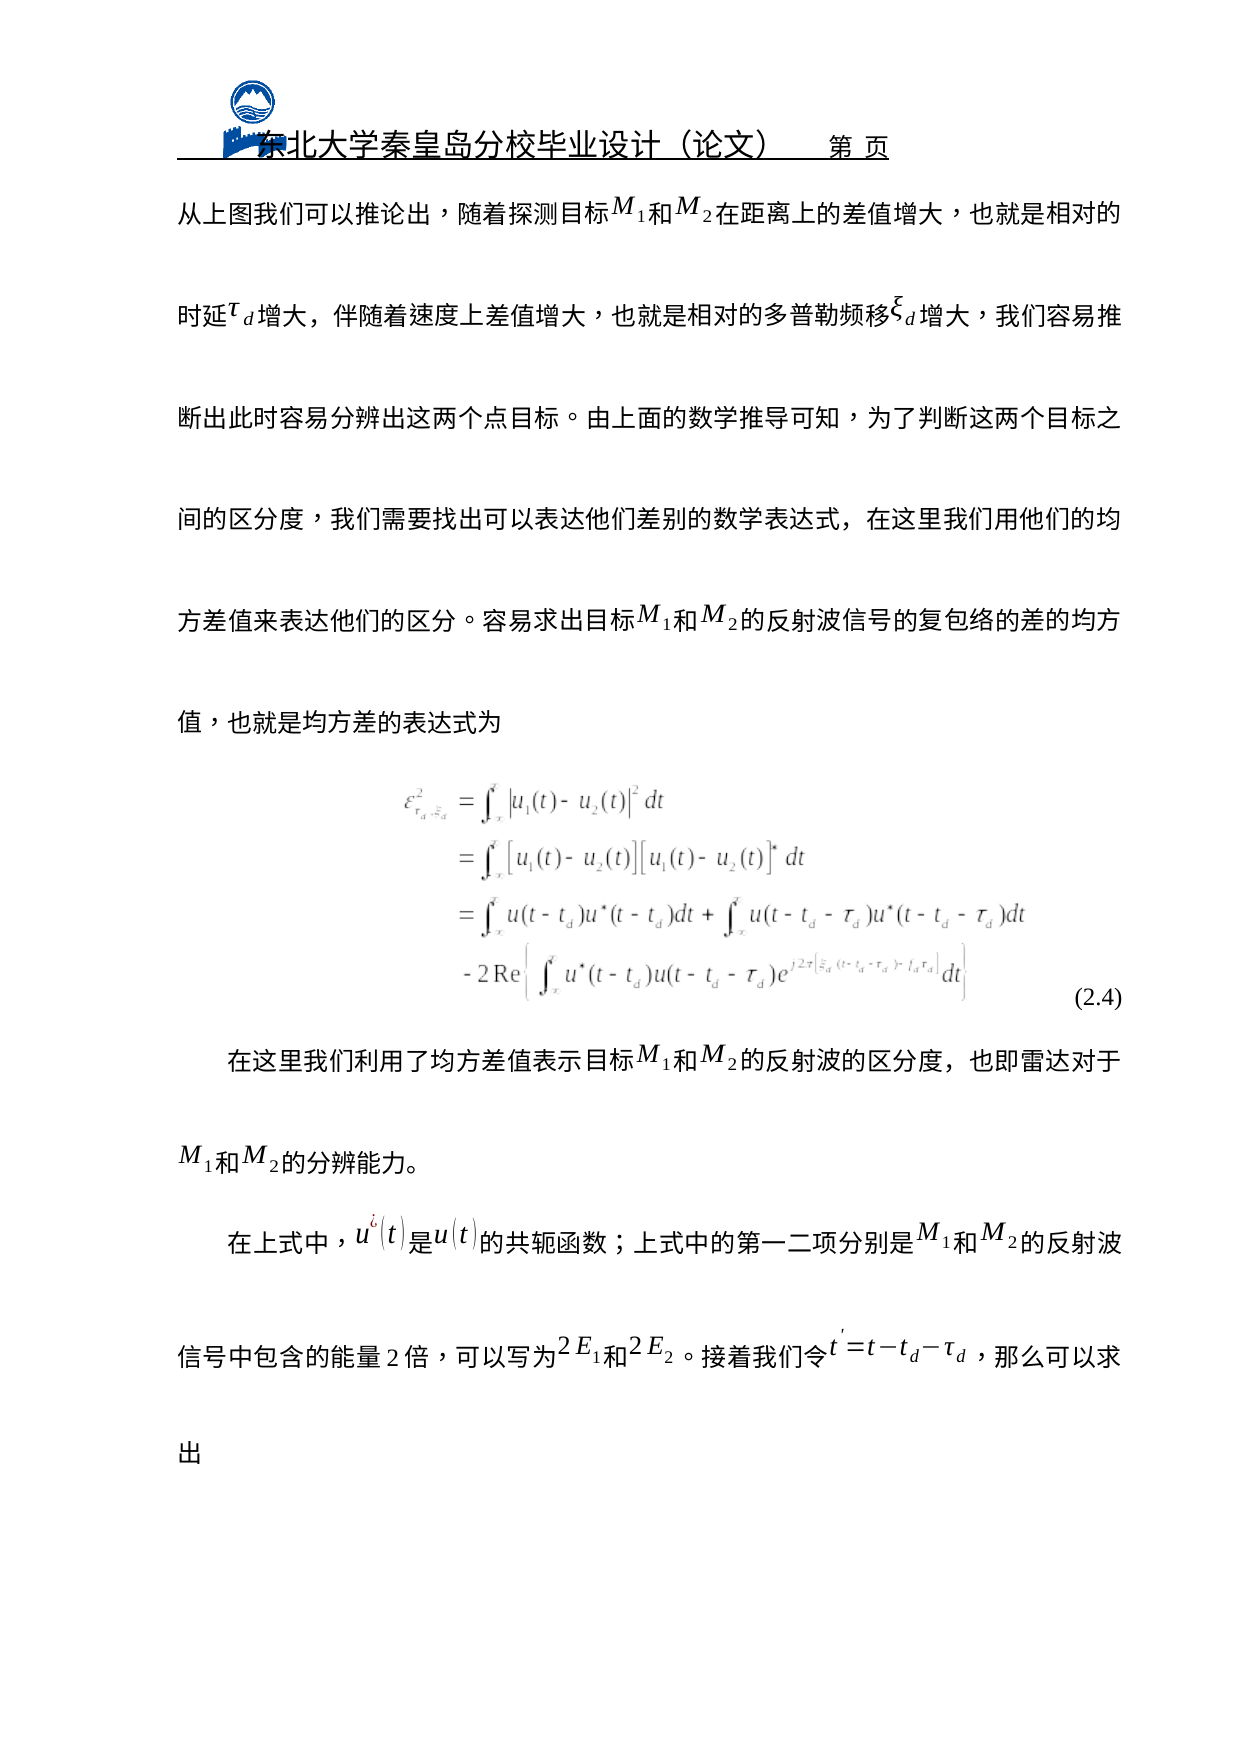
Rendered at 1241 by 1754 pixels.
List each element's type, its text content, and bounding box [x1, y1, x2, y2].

text (2.4) [177, 774, 1122, 1012]
picture [214, 79, 292, 158]
text 在上式中，是的共轭函数；上式中的第一二项分别是和的反射波信号中包含的能量2倍，可以写为和。接着我们令，那么可以求出 [177, 1214, 1122, 1486]
text 从上图我们可以推论出，随着探测目标和在距离上的差值增大，也就是相对的时延增大，伴随着速度上差值增大，也就是相对的多普勒频移增大，我们容易推断出此时容易分辨出这两个点目标。由上面的数学推导可知，为了判断这两个目标之间的区分度，我们需要找出可以表达他们差别的数学表达式，在这里我们用他们的均方差值来表达他们的区分。容易求出目标和的反射波信号的复包络的差的均方值，也就是均方差的表达式为 [177, 178, 1122, 756]
text 在这里我们利用了均方差值表示目标和的反射波的区分度，也即雷达对于和的分辨能力。 [177, 1026, 1122, 1196]
